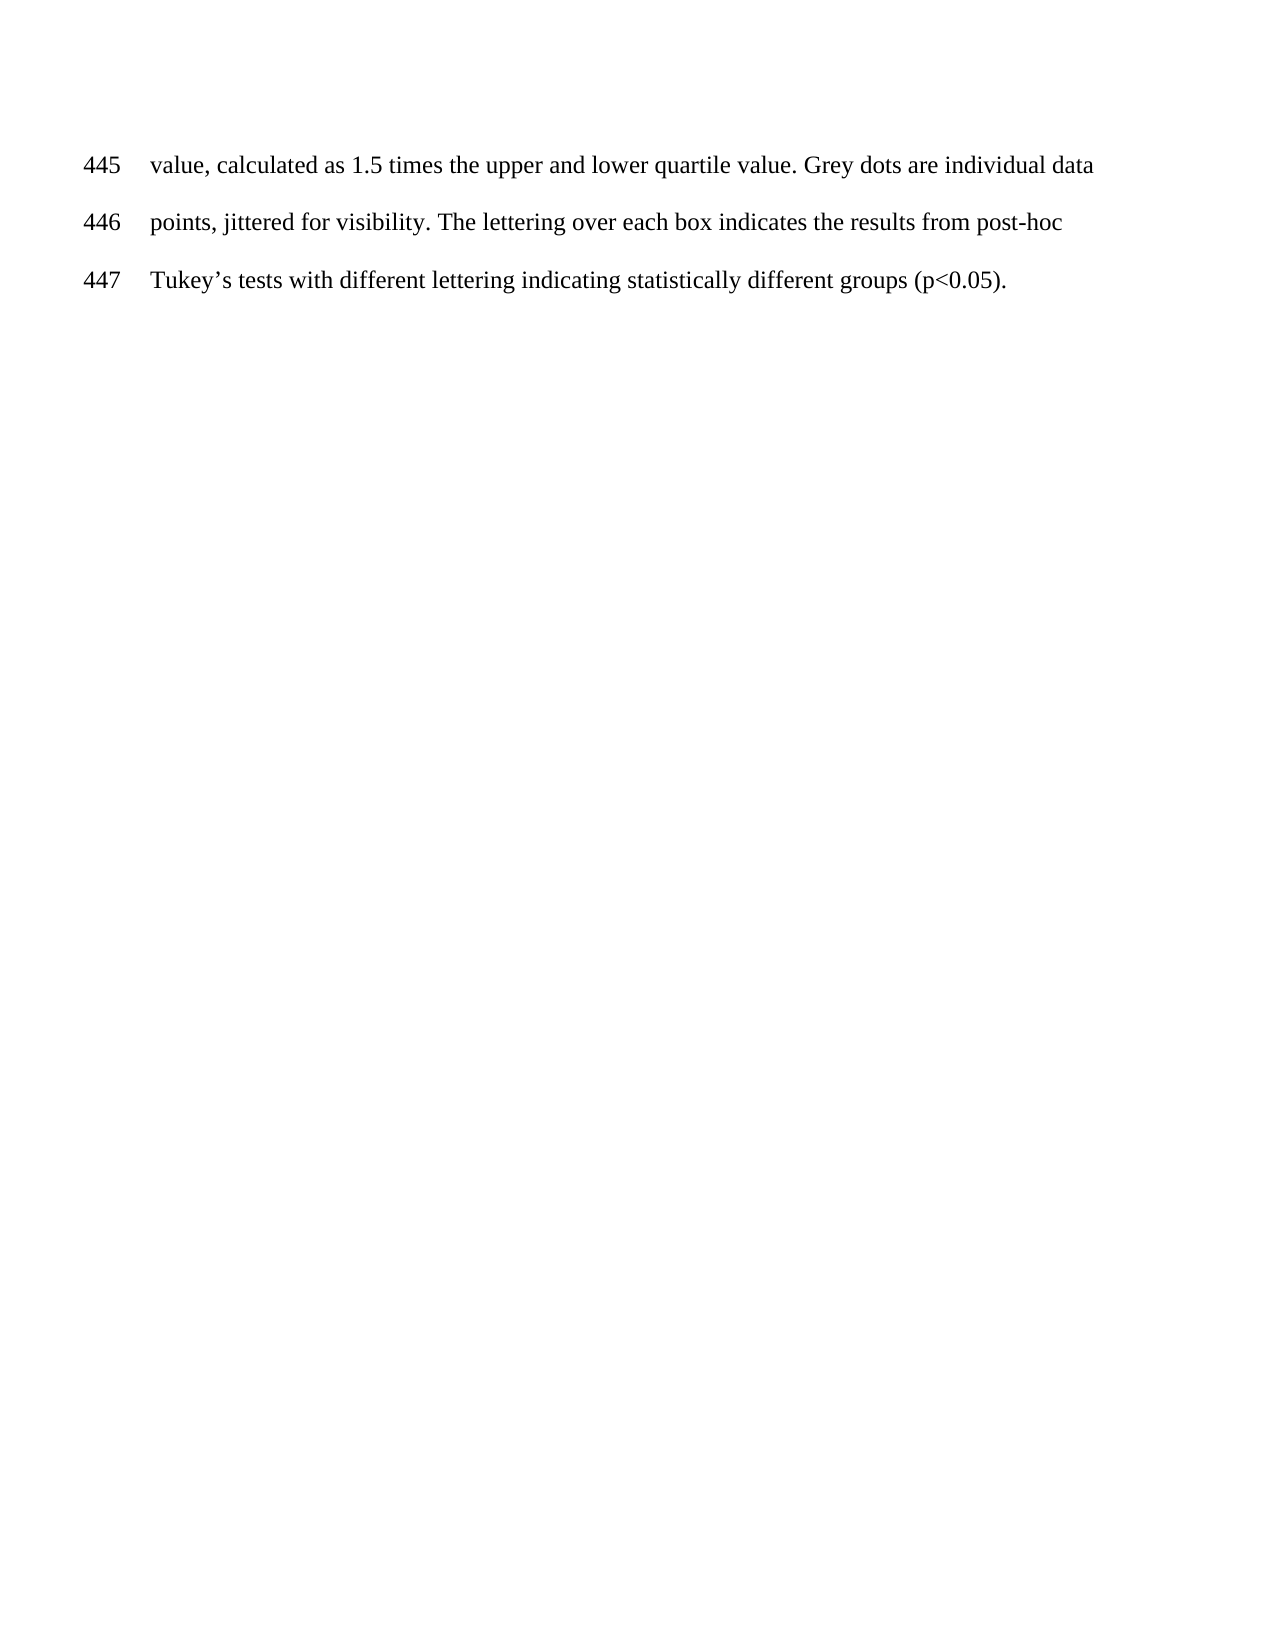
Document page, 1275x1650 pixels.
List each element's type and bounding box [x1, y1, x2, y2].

text [150, 150, 1125, 294]
